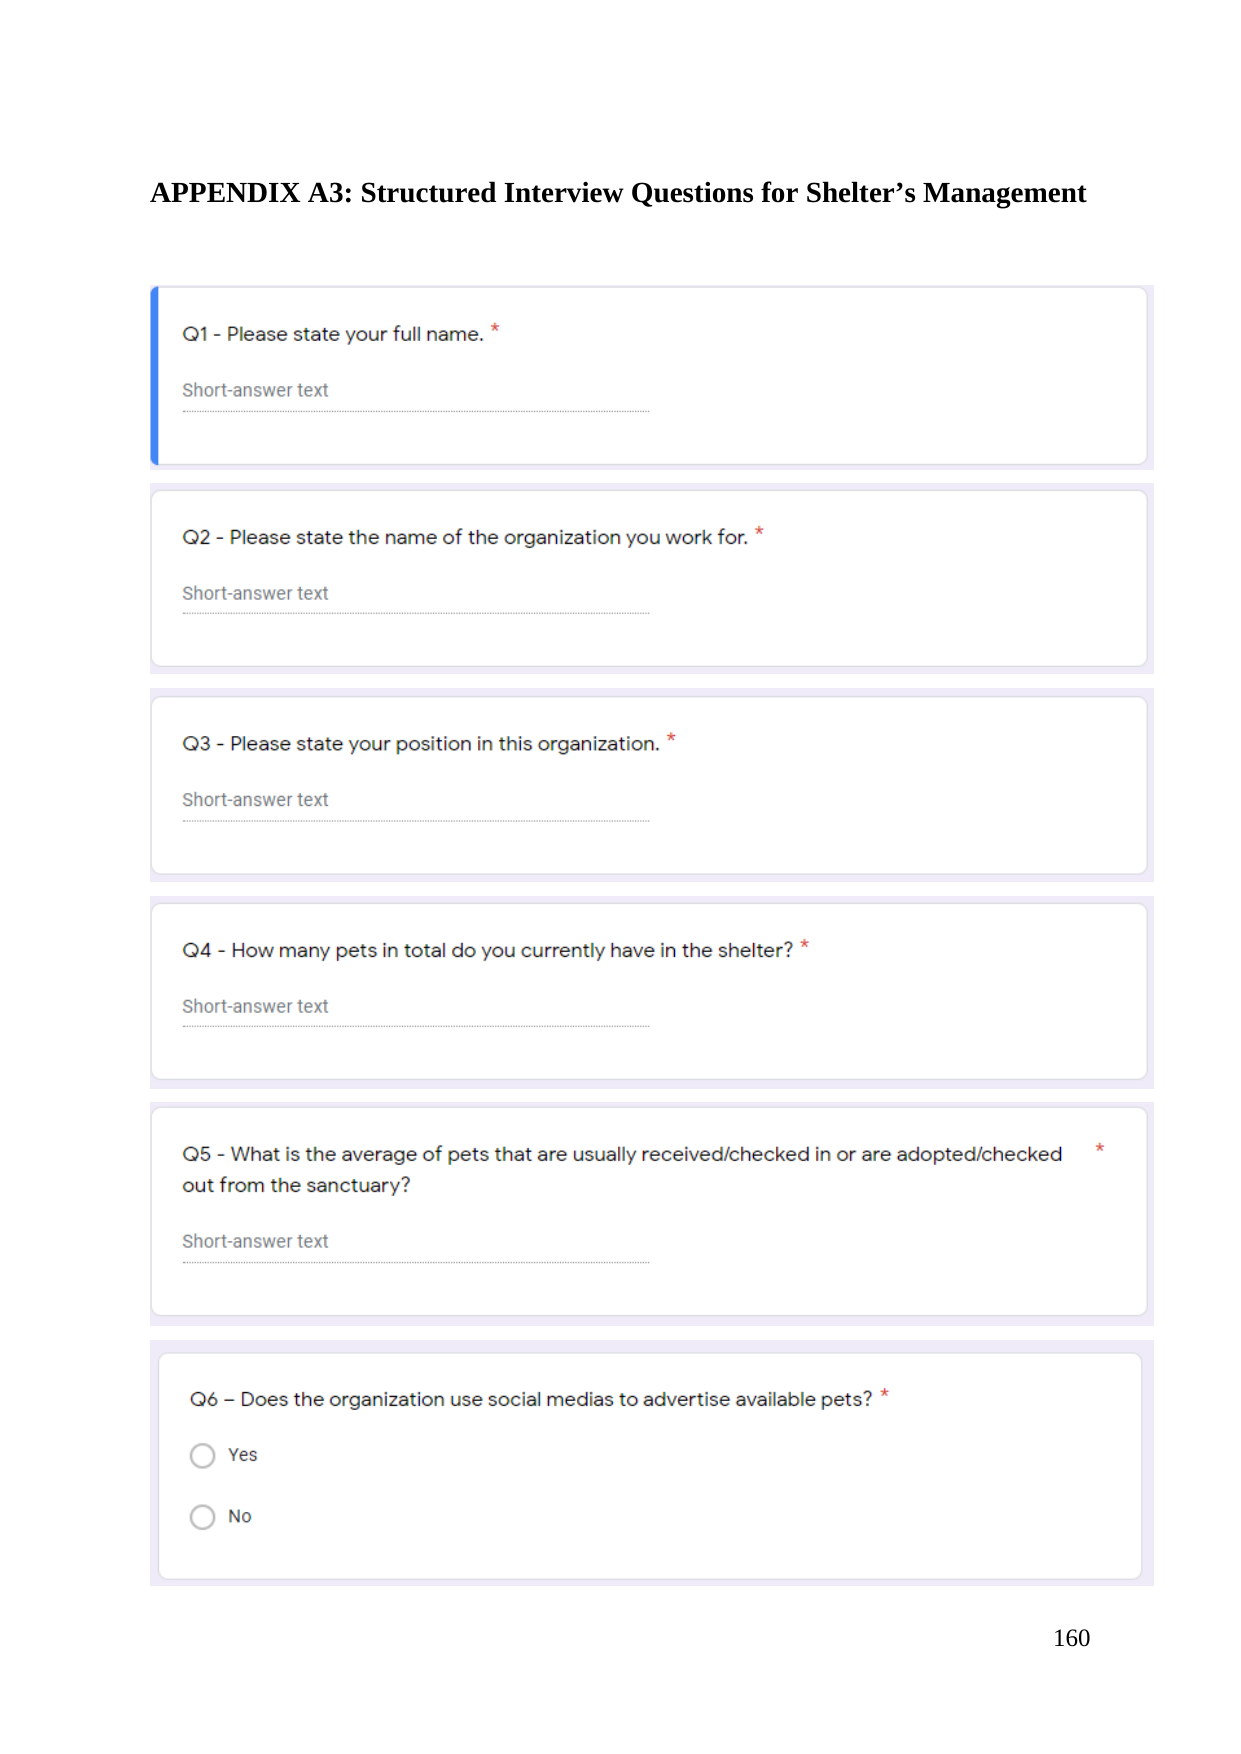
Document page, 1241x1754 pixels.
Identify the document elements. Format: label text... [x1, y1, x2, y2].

picture [150, 483, 1154, 674]
picture [150, 896, 1154, 1089]
picture [150, 1102, 1154, 1326]
picture [150, 285, 1154, 470]
subtitle APPENDIX A3: Structured Interview Questions for Shelter’s Management [150, 175, 1090, 208]
picture [150, 688, 1154, 882]
picture [150, 1340, 1154, 1586]
